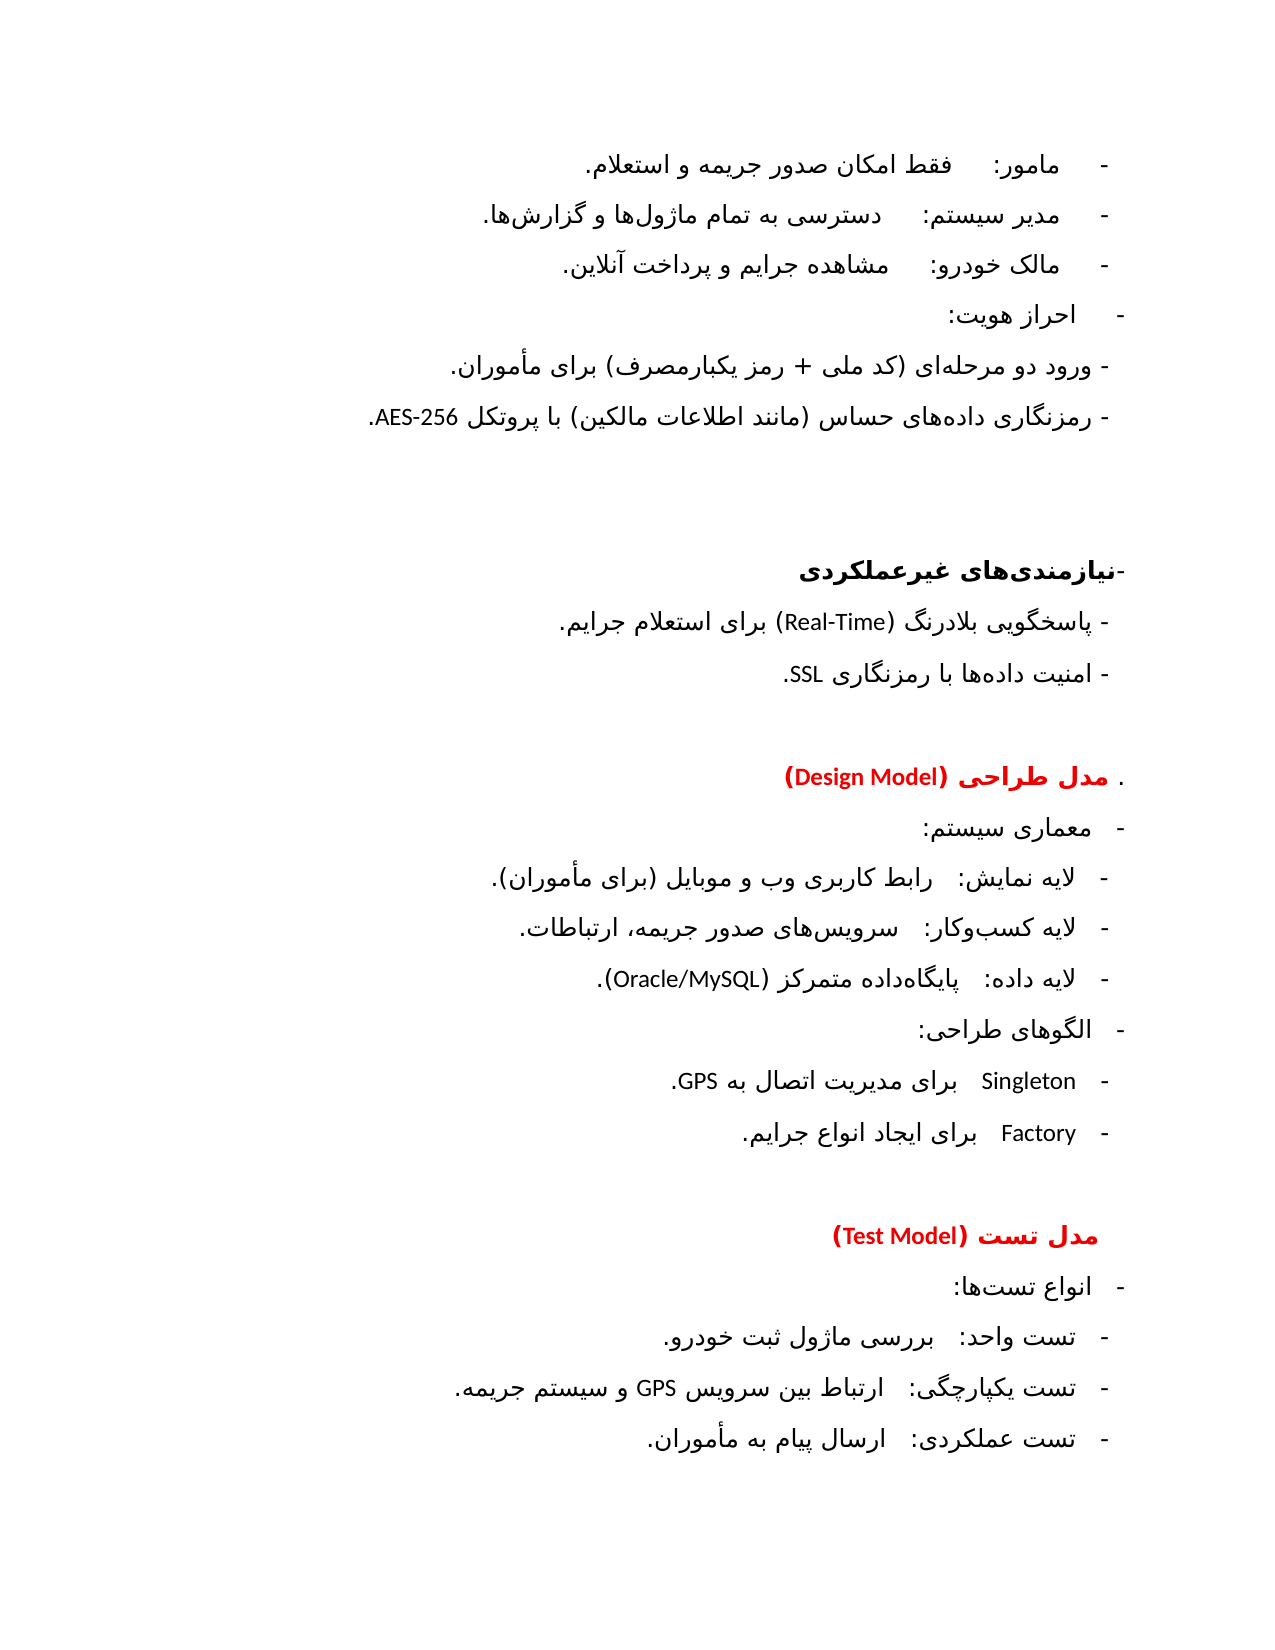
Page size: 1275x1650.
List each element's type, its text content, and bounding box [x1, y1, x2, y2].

text - تست واحد: بررسی ماژول ثبت خودرو. [150, 1322, 1125, 1351]
text - لایه نمایش: رابط کاربری وب و موبایل (برای مأموران). [150, 863, 1125, 892]
text - الگوهای طراحی: [150, 1015, 1125, 1044]
text - پاسخگویی بلادرنگ (Real-Time) برای استعلام جرایم. [150, 606, 1125, 637]
text - لایه کسب‌وکار: سرویس‌های صدور جریمه، ارتباطات. [150, 913, 1125, 942]
text - لایه داده‌: پایگاه‌داده متمرکز (Oracle/MySQL). [150, 963, 1125, 994]
text - تست یکپارچگی: ارتباط بین سرویس GPS و سیستم جریمه. [150, 1372, 1125, 1403]
text - مامور: فقط امکان صدور جریمه و استعلام. [150, 150, 1125, 179]
text - انواع تست‌ها: [150, 1272, 1125, 1301]
text - امنیت داده‌ها با رمزنگاری SSL. [150, 658, 1125, 688]
text - ورود دو مرحله‌ای (کد ملی + رمز یکبارمصرف) برای مأموران. [150, 351, 1125, 380]
text - احراز هویت: [150, 301, 1125, 330]
text - رمزنگاری داده‌های حساس (مانند اطلاعات مالکین) با پروتکل AES-256. [150, 401, 1125, 432]
text - تست عملکردی: ارسال پیام به مأموران. [150, 1424, 1125, 1453]
text - معماری سیستم: [150, 813, 1125, 842]
text . مدل طراحی (Design Model) [150, 761, 1125, 792]
text - مالک خودرو: مشاهده جرایم و پرداخت آنلاین. [150, 250, 1125, 279]
text - مدیر سیستم: دسترسی به تمام ماژول‌ها و گزارش‌ها. [150, 200, 1125, 229]
text - Singleton برای مدیریت اتصال به GPS. [150, 1065, 1125, 1096]
text مدل تست (Test Model) [150, 1220, 1125, 1251]
text - Factory برای ایجاد انواع جرایم. [150, 1117, 1125, 1148]
text -نیازمندی‌های غیرعملکردی [150, 556, 1125, 585]
